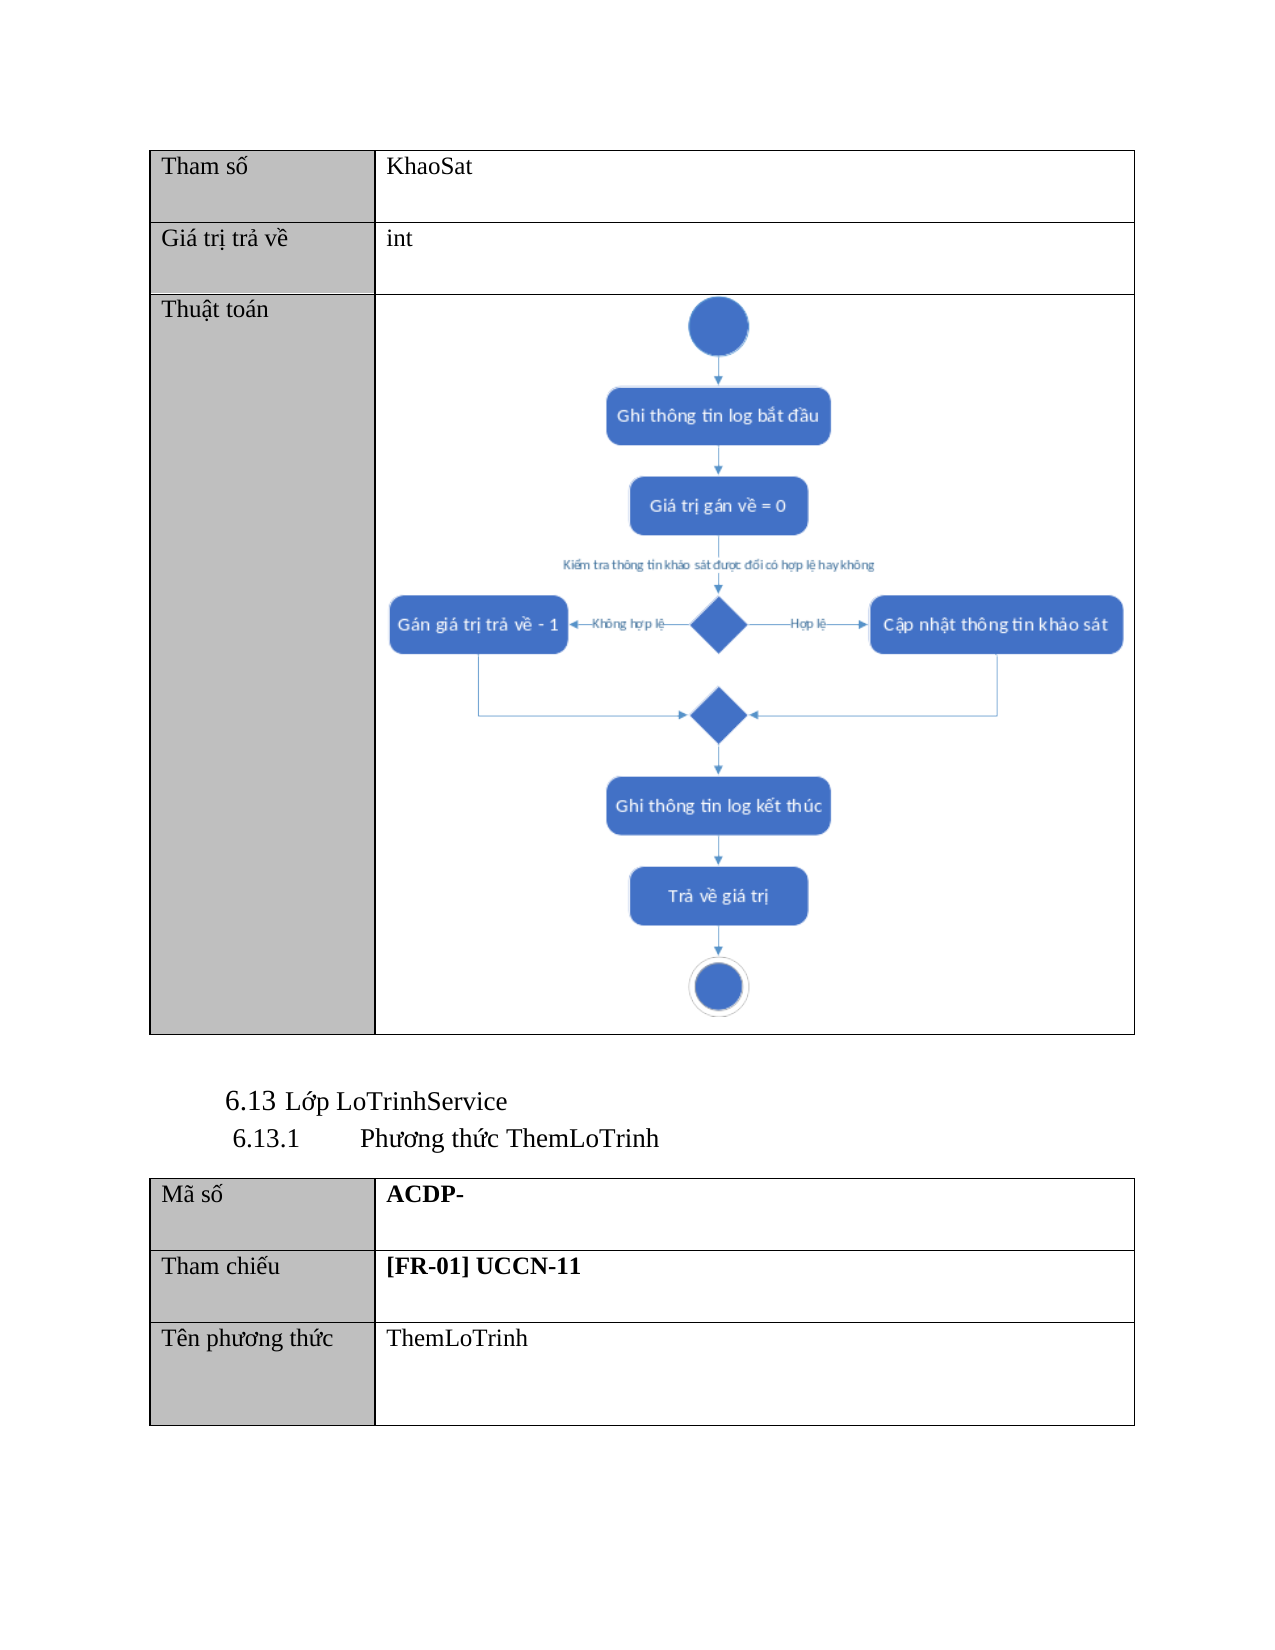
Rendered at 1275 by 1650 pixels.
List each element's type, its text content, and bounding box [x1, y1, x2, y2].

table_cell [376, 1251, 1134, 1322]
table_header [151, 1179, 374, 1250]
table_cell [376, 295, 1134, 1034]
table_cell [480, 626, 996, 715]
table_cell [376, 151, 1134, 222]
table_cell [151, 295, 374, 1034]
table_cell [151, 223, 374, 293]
text Lớp LoTrinhService [225, 1083, 1125, 1117]
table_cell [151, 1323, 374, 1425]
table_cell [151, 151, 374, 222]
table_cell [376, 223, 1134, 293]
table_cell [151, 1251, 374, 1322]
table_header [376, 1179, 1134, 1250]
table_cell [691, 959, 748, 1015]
list Phương thức ThemLoTrinh [300, 1122, 1125, 1153]
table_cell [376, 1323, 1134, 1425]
